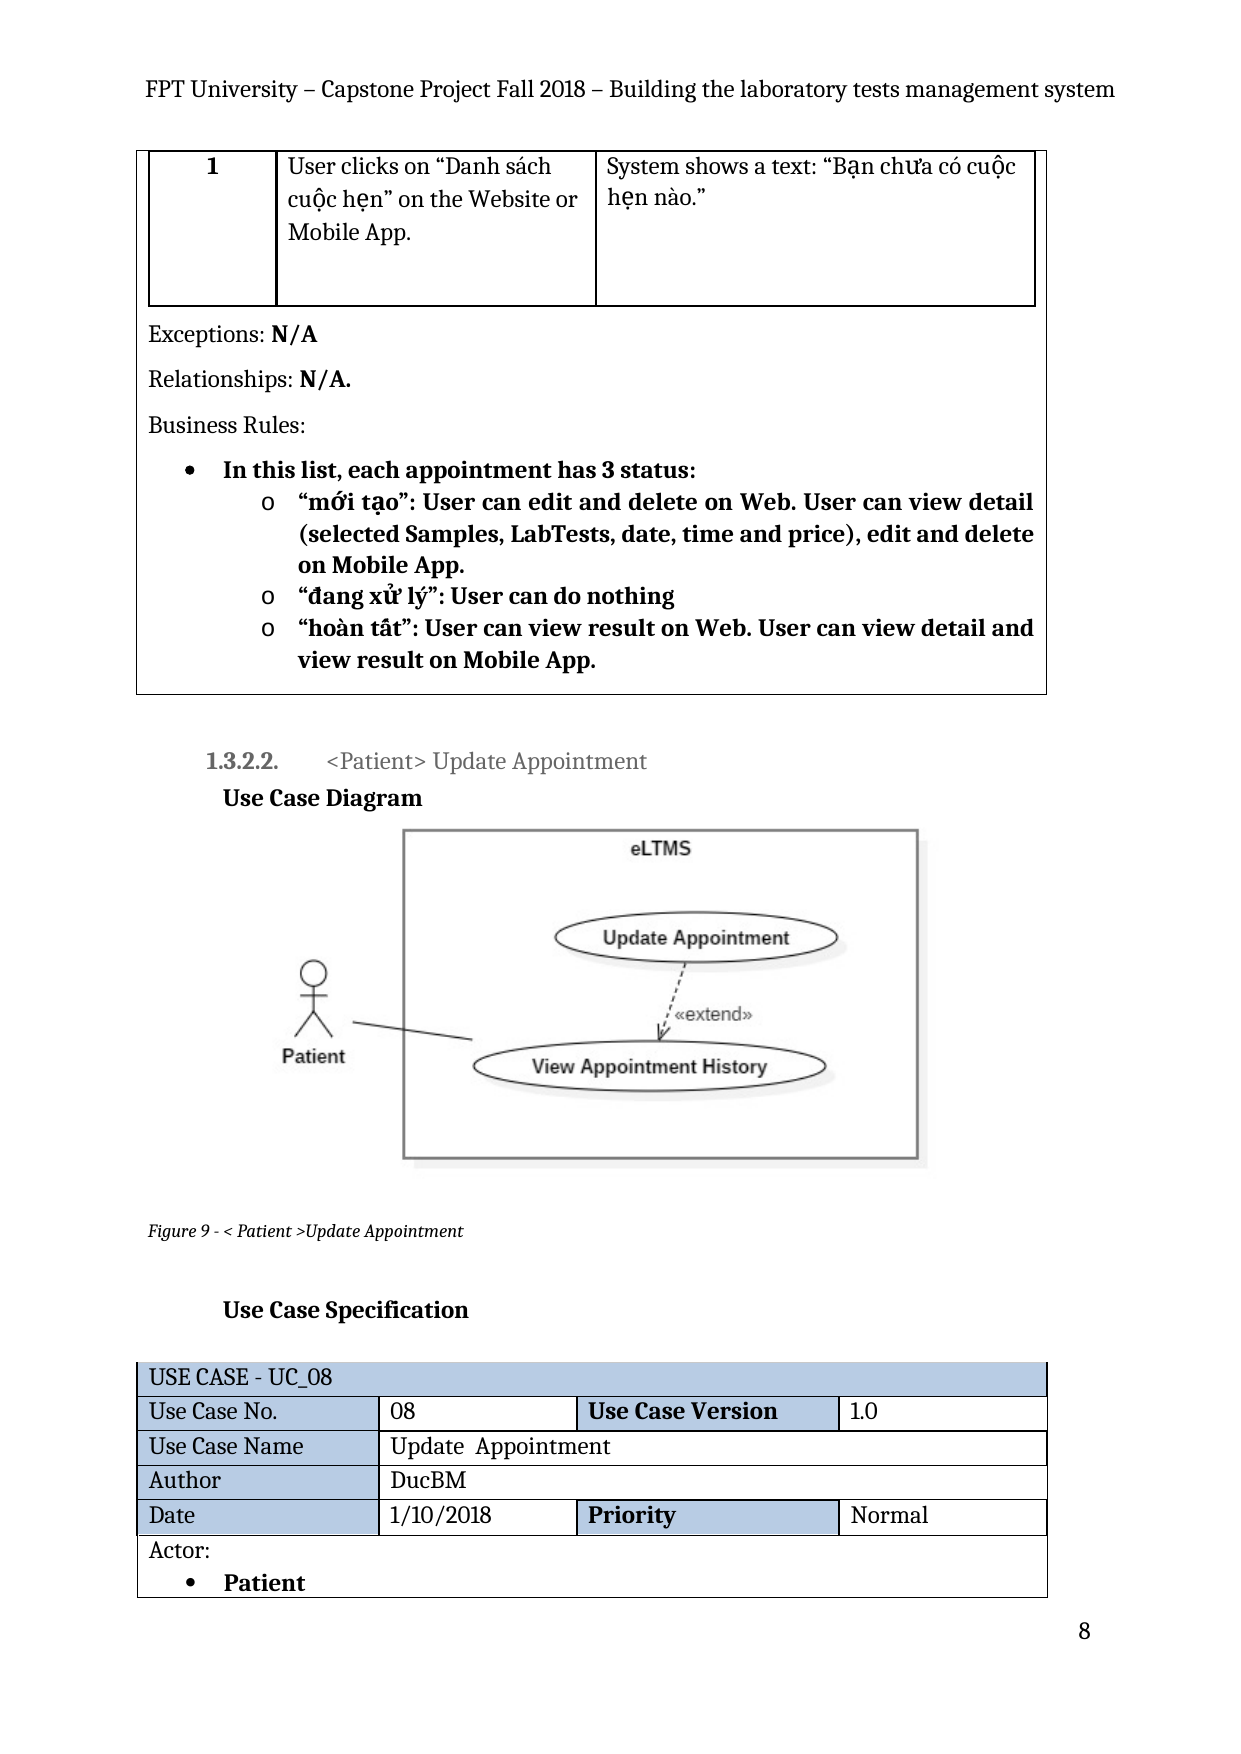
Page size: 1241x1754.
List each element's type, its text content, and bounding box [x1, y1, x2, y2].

text Use Case Diagram [148, 784, 1090, 813]
table_cell Priority [578, 1501, 838, 1534]
table_cell Use Case Version [578, 1397, 838, 1430]
picture [261, 817, 976, 1217]
text Figure 9 - < Patient >Update Appointment [148, 1221, 1090, 1242]
table_header USE CASE - UC_08 [138, 1363, 1046, 1396]
text Use Case Specification [148, 1296, 1090, 1325]
table_cell Use Case No. [138, 1397, 378, 1430]
table_cell 1/10/2018 [380, 1500, 576, 1534]
subtitle <Patient> Update Appointment [279, 747, 1090, 776]
table_cell Author [138, 1466, 378, 1499]
table_cell DucBM [380, 1466, 1047, 1499]
table_cell Use Case Name [138, 1431, 378, 1465]
table_cell 08 [380, 1397, 576, 1430]
table_cell Update Appointment [380, 1432, 1046, 1465]
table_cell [137, 151, 1046, 694]
table_cell Normal [840, 1500, 1046, 1534]
table_cell 1.0 [840, 1397, 1047, 1430]
table_cell Date [138, 1500, 378, 1534]
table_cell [138, 1536, 1047, 1597]
